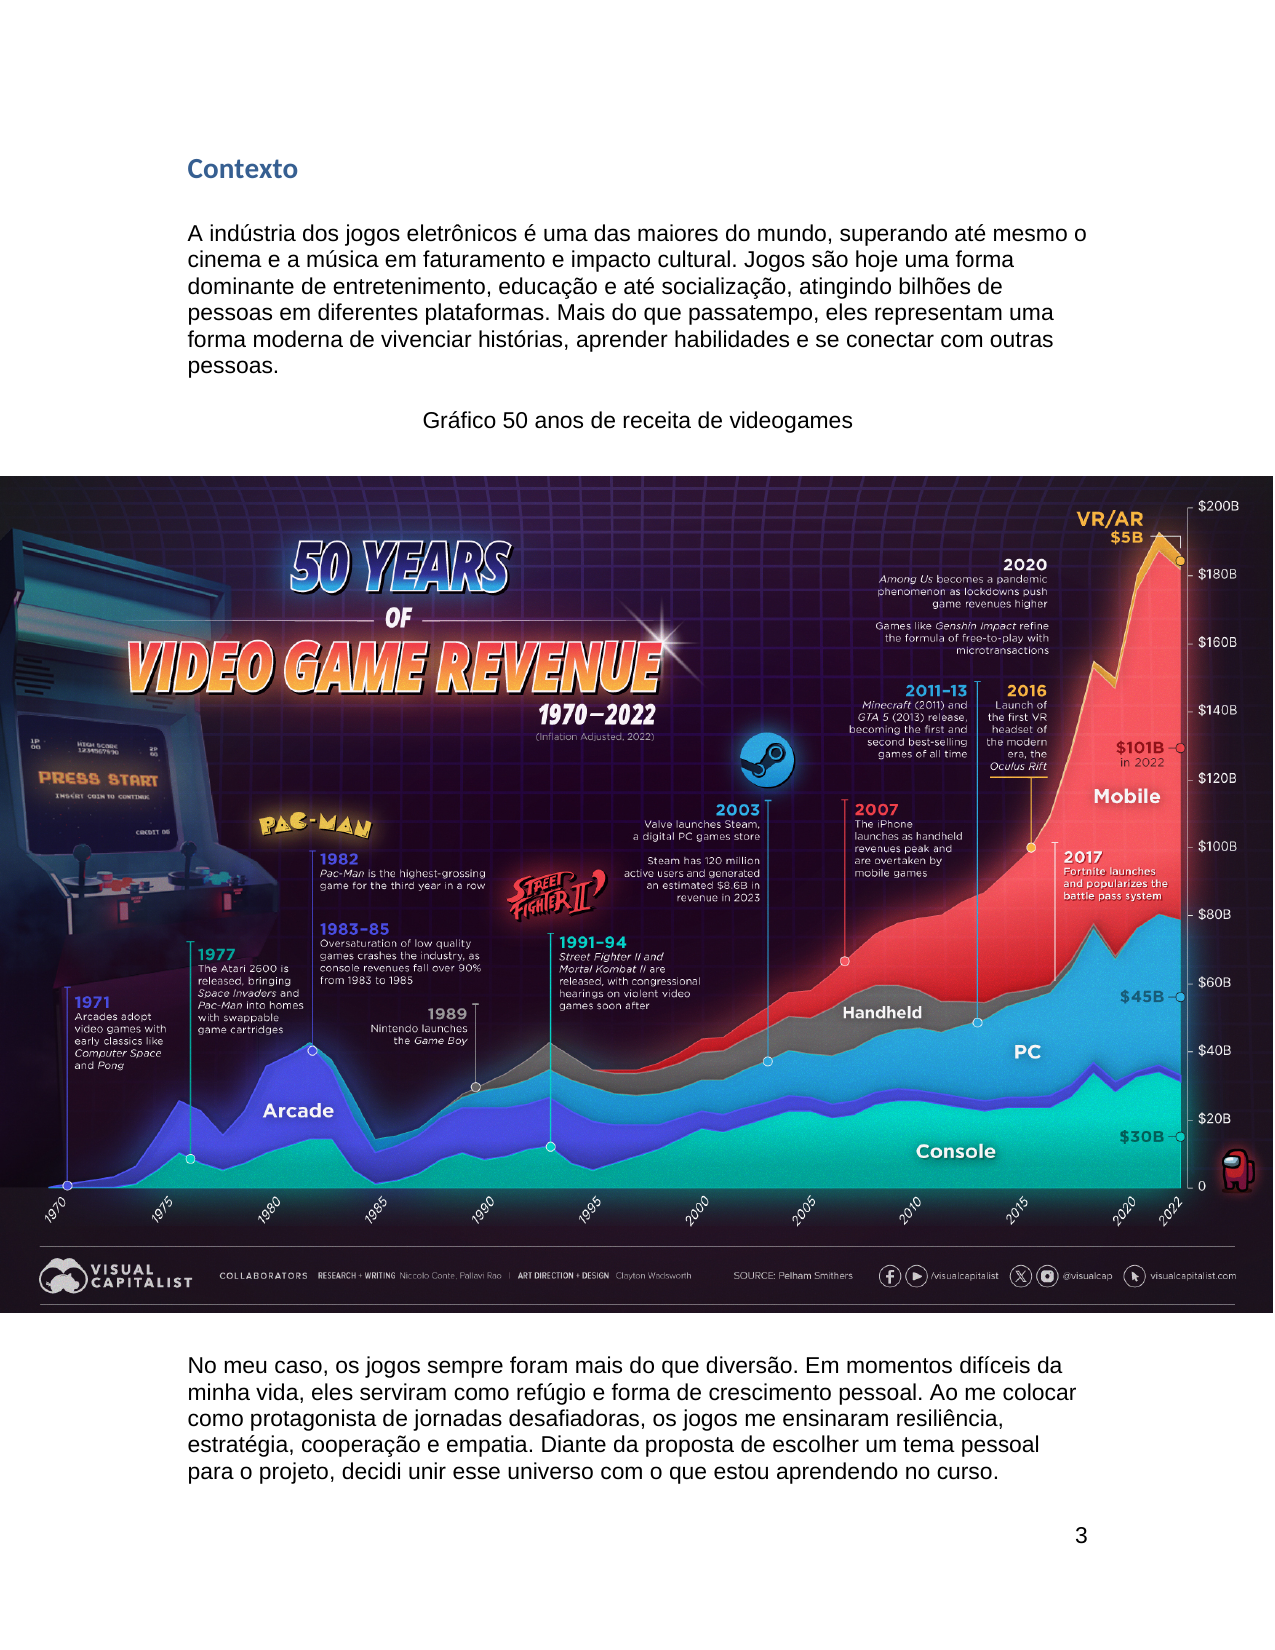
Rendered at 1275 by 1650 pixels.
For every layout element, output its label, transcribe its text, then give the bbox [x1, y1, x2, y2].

text A indústria dos jogos eletrônicos é uma das maiores do mundo, superando até mesmo o cinema e a música em faturamento e impacto cultural. Jogos são hoje uma forma dominante de entretenimento, educação e até socialização, atingindo bilhões de pessoas em diferentes plataformas. Mais do que passatempo, eles representam uma forma moderna de vivenciar histórias, aprender habilidades e se conectar com outras pessoas. [187, 220, 1087, 378]
subtitle Contexto [187, 150, 1087, 186]
picture [0, 476, 1273, 1313]
text Gráfico 50 anos de receita de videogames [187, 407, 1087, 434]
text No meu caso, os jogos sempre foram mais do que diversão. Em momentos difíceis da minha vida, eles serviram como refúgio e forma de crescimento pessoal. Ao me colocar como protagonista de jornadas desafiadoras, os jogos me ensinaram resiliência, estratégia, cooperação e empatia. Diante da proposta de escolher um tema pessoal para o projeto, decidi unir esse universo com o que estou aprendendo no curso. [187, 1352, 1087, 1484]
